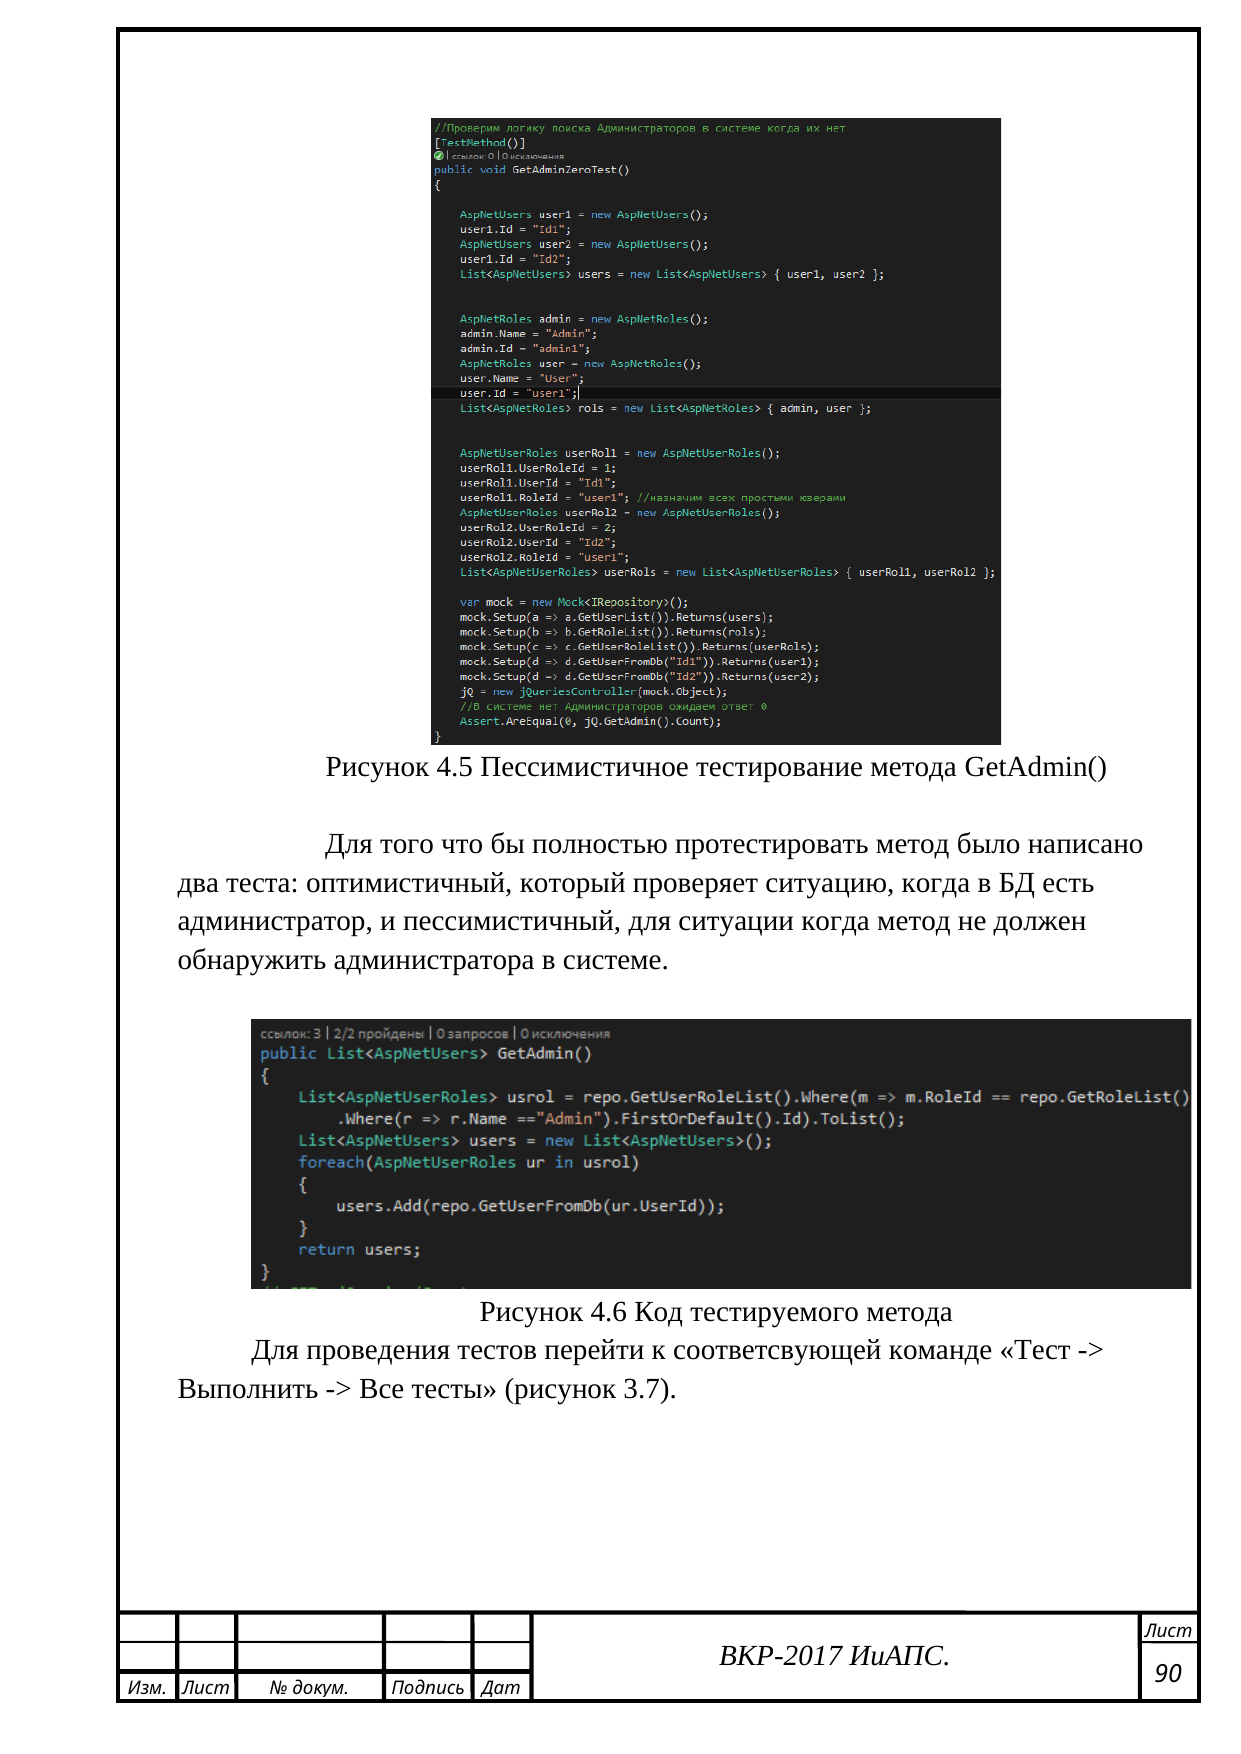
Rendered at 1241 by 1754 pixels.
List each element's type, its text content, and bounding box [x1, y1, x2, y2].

picture [431, 118, 1002, 745]
list Для проведения тестов перейти к соответсвующей команде «Тест -> Выполнить -> Все тесты» (рисунок 3.7). [177, 1332, 1181, 1404]
list Рисунок 4.5 Пессимистичное тестирование метода GetAdmin() [177, 749, 1181, 783]
picture [251, 1019, 1192, 1289]
list Рисунок 4.6 Код тестируемого метода [177, 1294, 1181, 1327]
list Для того что бы полностью протестировать метод было написано два теста: оптимистичный, который проверяет ситуацию, когда в БД есть администратор, и пессимистичный, для ситуации когда метод не должен обнаружить администратора в системе. [177, 826, 1181, 976]
